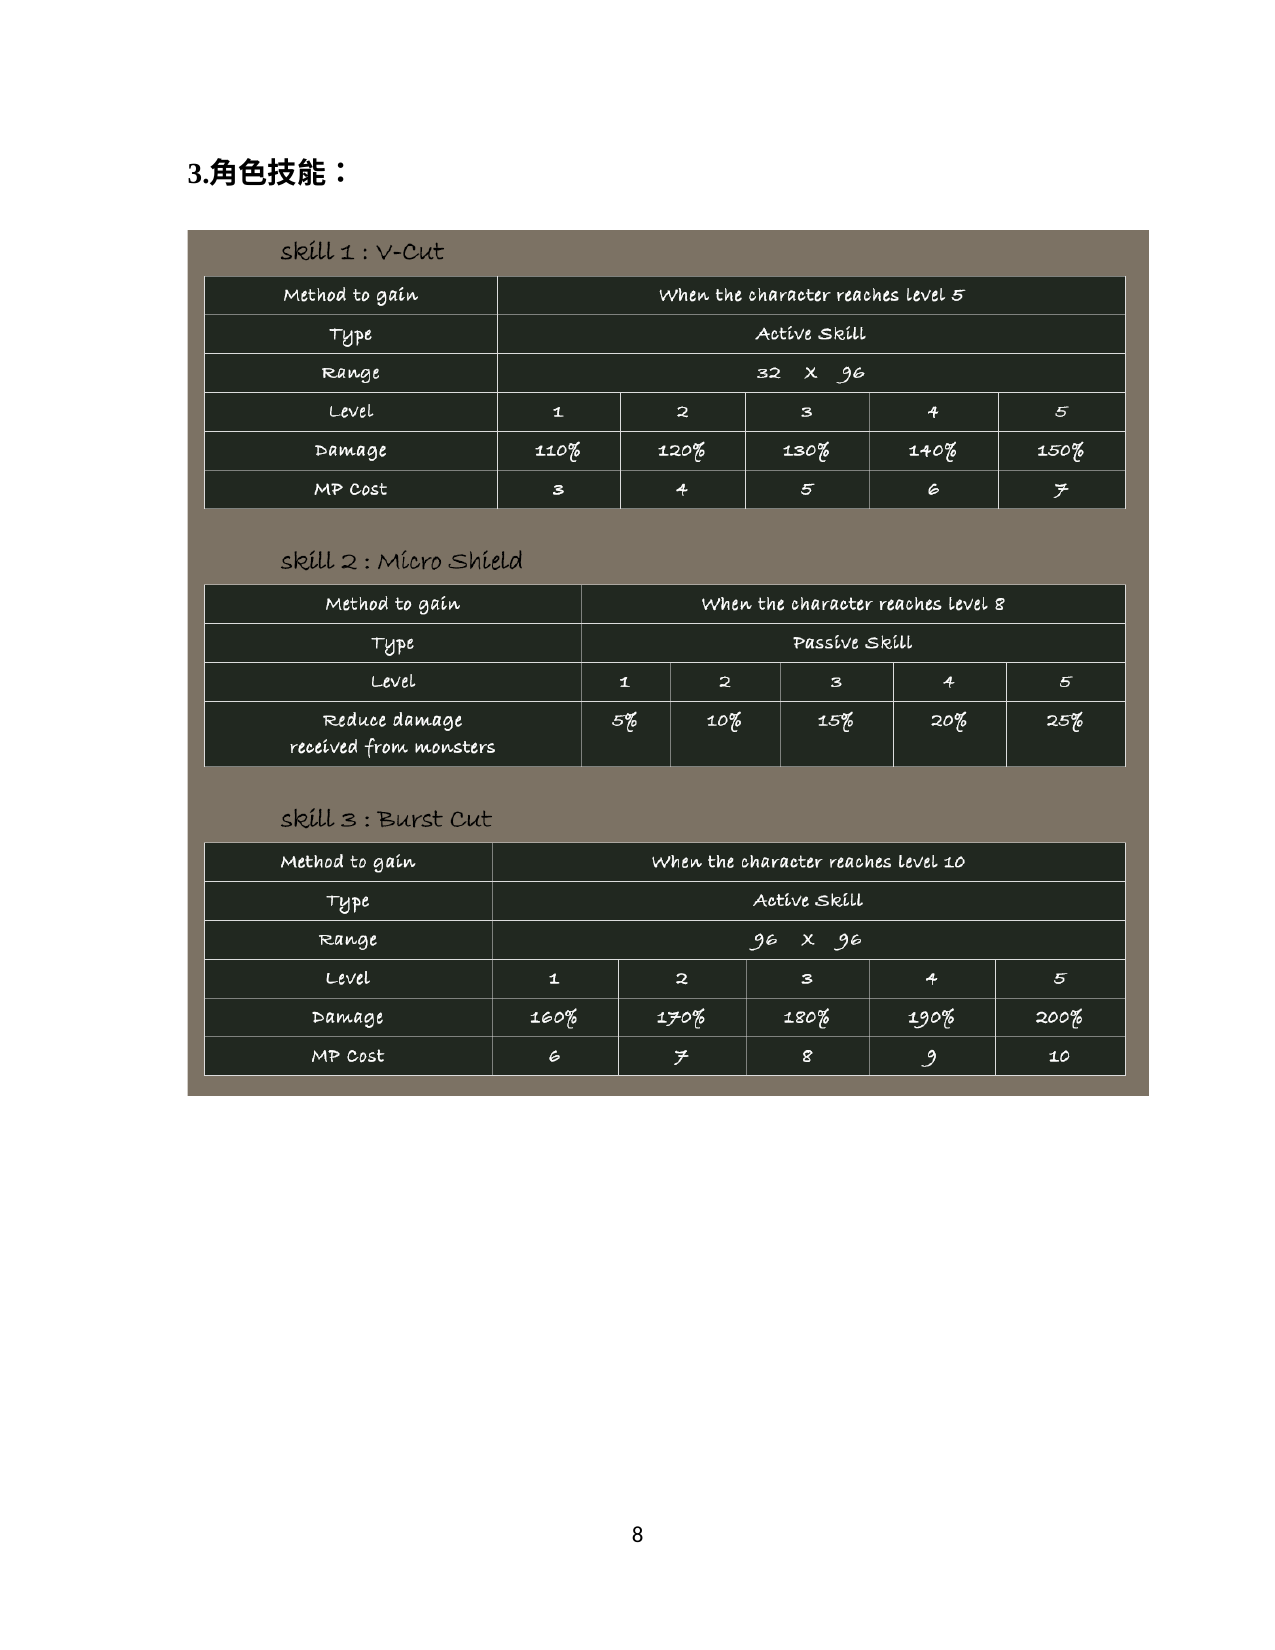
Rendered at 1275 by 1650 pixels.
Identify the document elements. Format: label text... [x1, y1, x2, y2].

text 3.角色技能： [187, 150, 1087, 192]
picture [187, 230, 1149, 1096]
